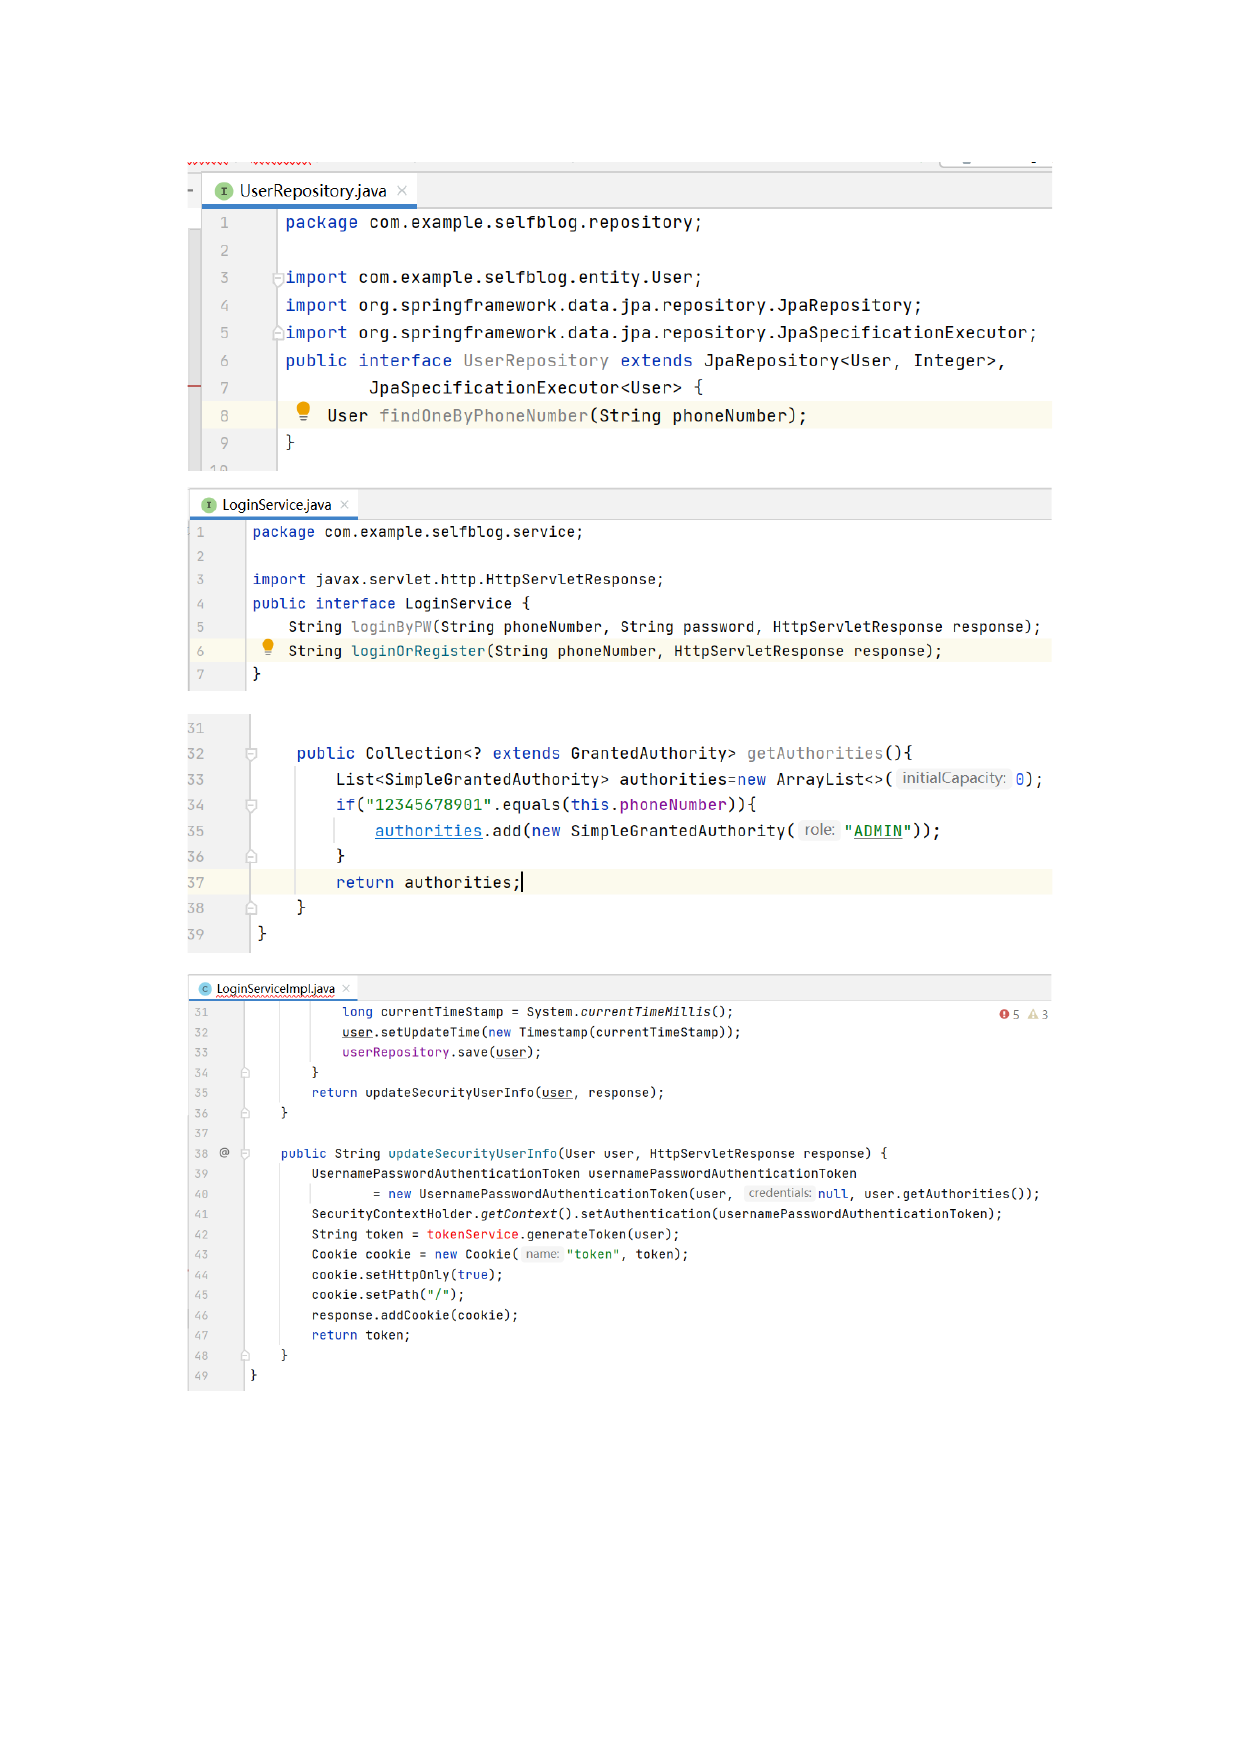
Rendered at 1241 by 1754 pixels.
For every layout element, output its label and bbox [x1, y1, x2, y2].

picture [187, 974, 1052, 1391]
picture [187, 714, 1053, 953]
picture [187, 162, 1053, 471]
picture [187, 487, 1052, 691]
